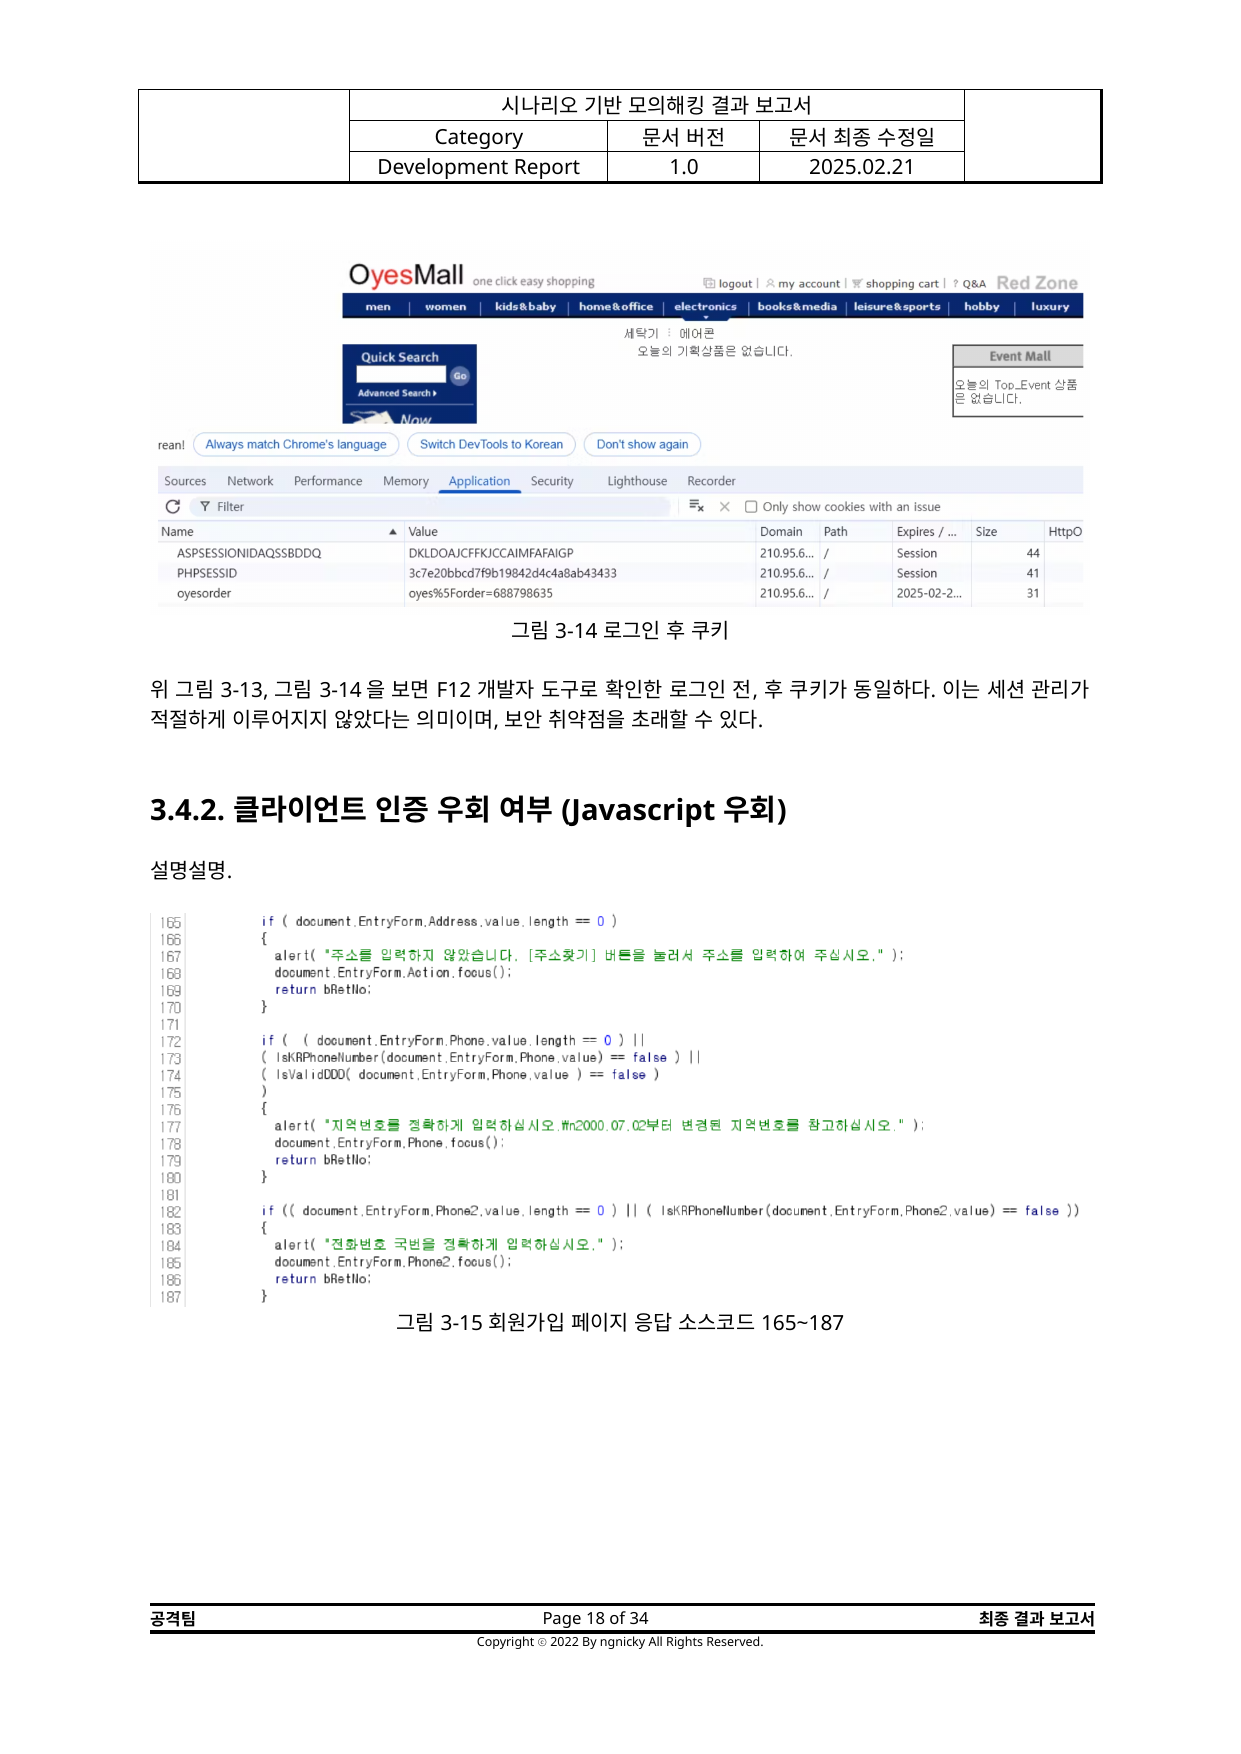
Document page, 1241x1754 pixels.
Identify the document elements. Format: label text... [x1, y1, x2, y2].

text 설명설명. [150, 854, 1090, 885]
picture [150, 913, 1091, 1307]
subtitle 클라이언트 인증 우회 여부 (Javascript 우회) [150, 787, 1090, 829]
picture [150, 240, 1091, 615]
